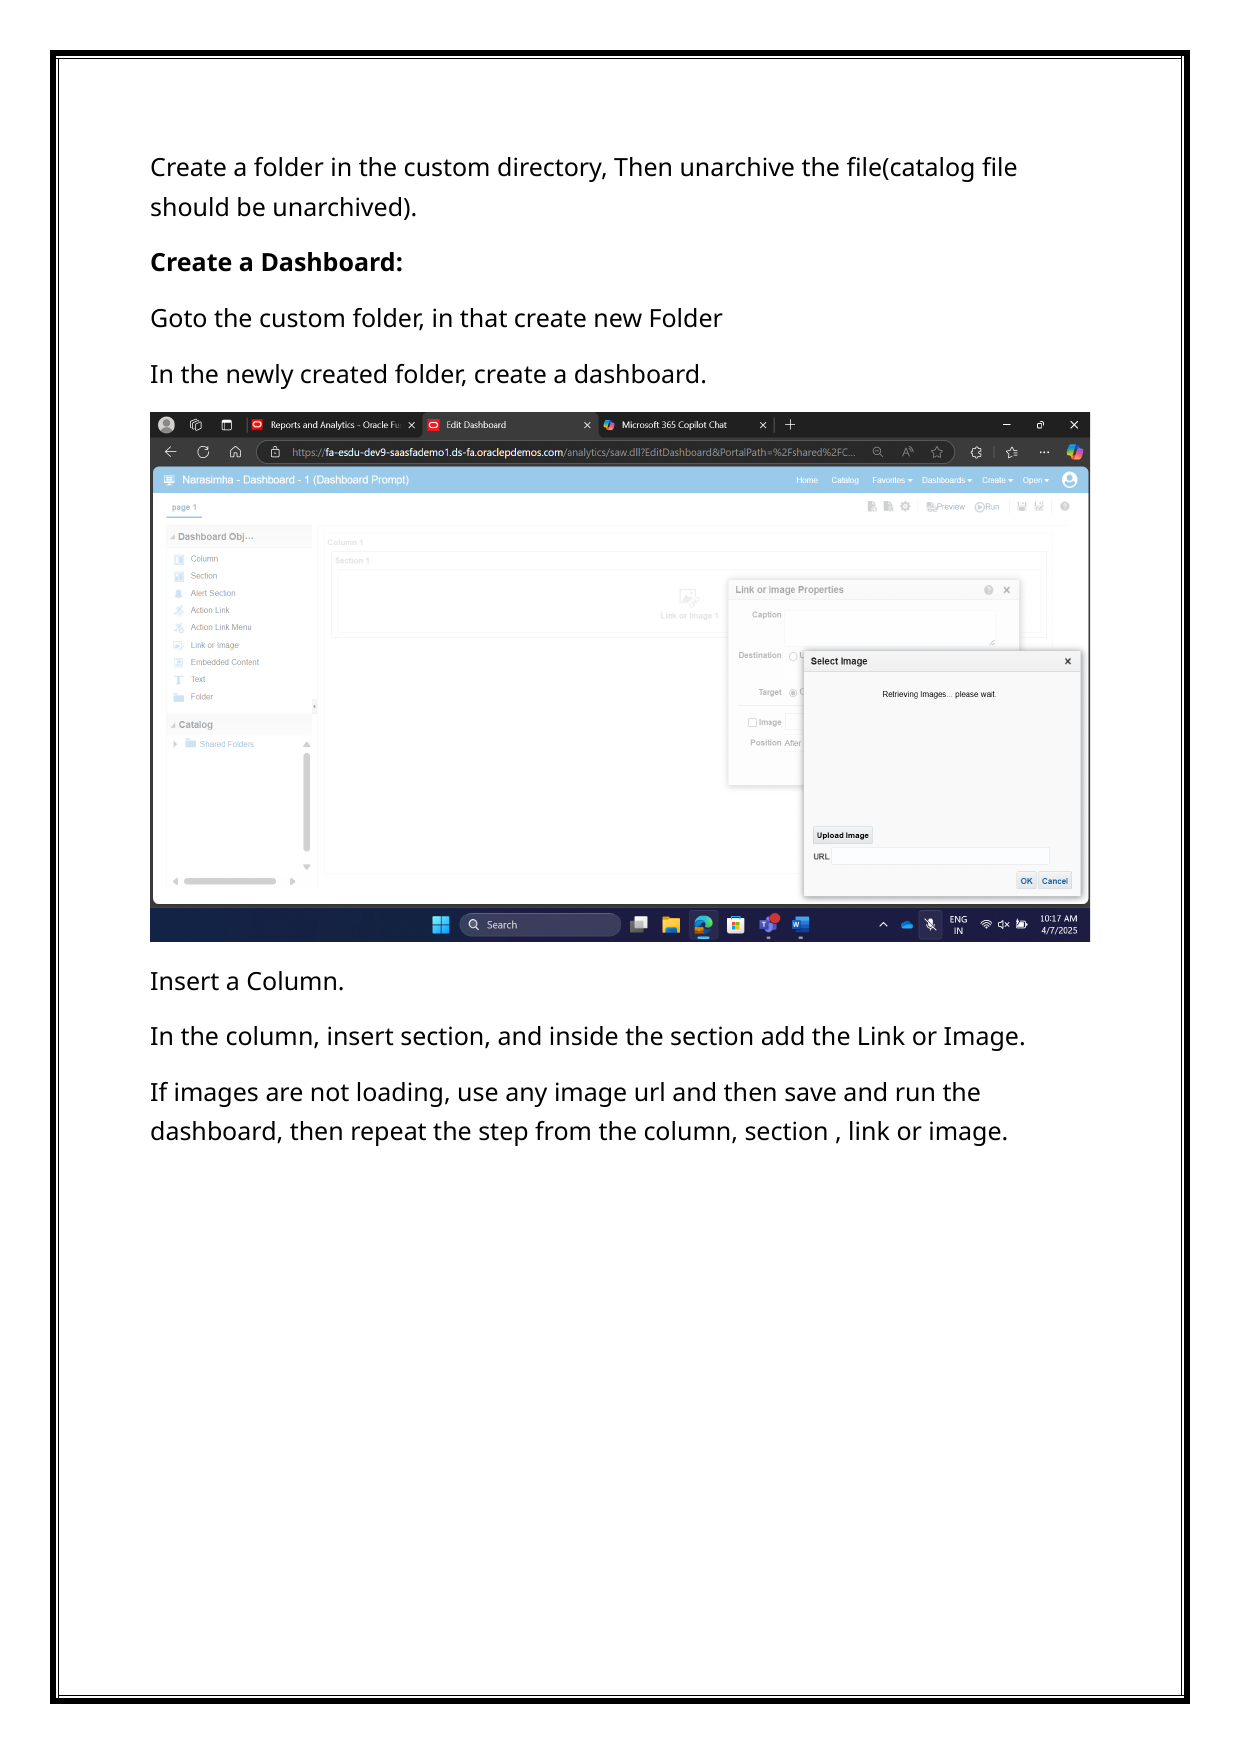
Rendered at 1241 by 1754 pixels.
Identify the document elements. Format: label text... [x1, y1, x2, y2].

text Insert a Column. [150, 963, 1090, 997]
text Create a Dashboard: [150, 245, 1090, 279]
text Create a folder in the custom directory, Then unarchive the file(catalog file should be unarchived). [150, 150, 1090, 223]
text Goto the custom folder, in that create new Folder [150, 301, 1090, 335]
text If images are not loading, use any image url and then save and run the dashboard, then repeat the step from the column, section , link or image. [150, 1075, 1090, 1148]
text In the column, insert section, and inside the section add the Link or Image. [150, 1019, 1090, 1053]
text In the newly created folder, create a dashboard. [150, 357, 1090, 391]
picture [150, 412, 1091, 942]
